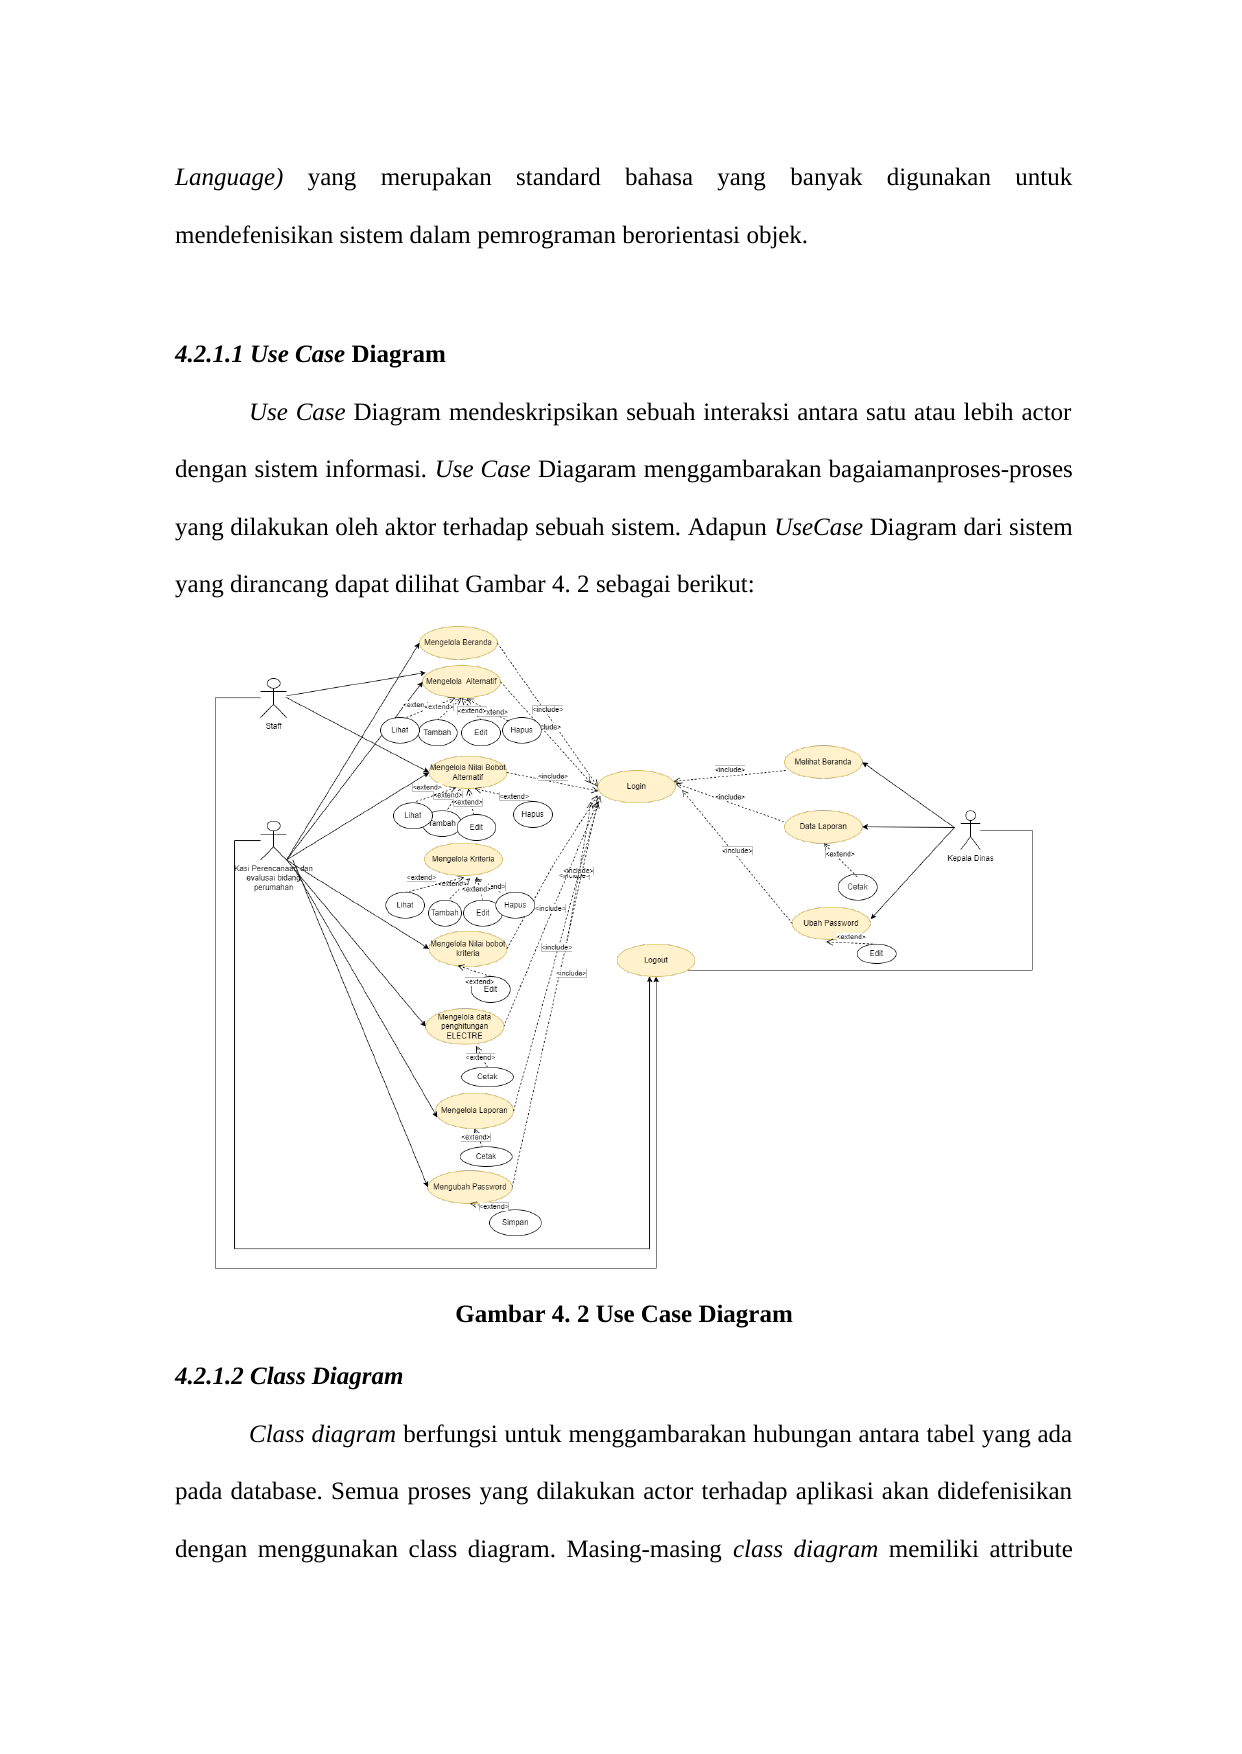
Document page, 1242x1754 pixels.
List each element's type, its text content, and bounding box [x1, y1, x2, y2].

text Use Case Diagram mendeskripsikan sebuah interaksi antara satu atau lebih actor dengan sistem informasi. Use Case Diagaram menggambarakan bagaiamanproses-proses yang dilakukan oleh aktor terhadap sebuah sistem. Adapun UseCase Diagram dari sistem yang dirancang dapat dilihat Gambar 4. 3 sebagai berikut: [175, 397, 1073, 598]
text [175, 162, 1073, 249]
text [175, 1419, 1073, 1562]
subtitle Class Diagram [175, 1361, 1073, 1390]
picture [210, 626, 1038, 1274]
subtitle Use Case Diagram [175, 339, 1073, 368]
text Gambar 4. 2 Use Case Diagram [175, 1299, 1073, 1328]
